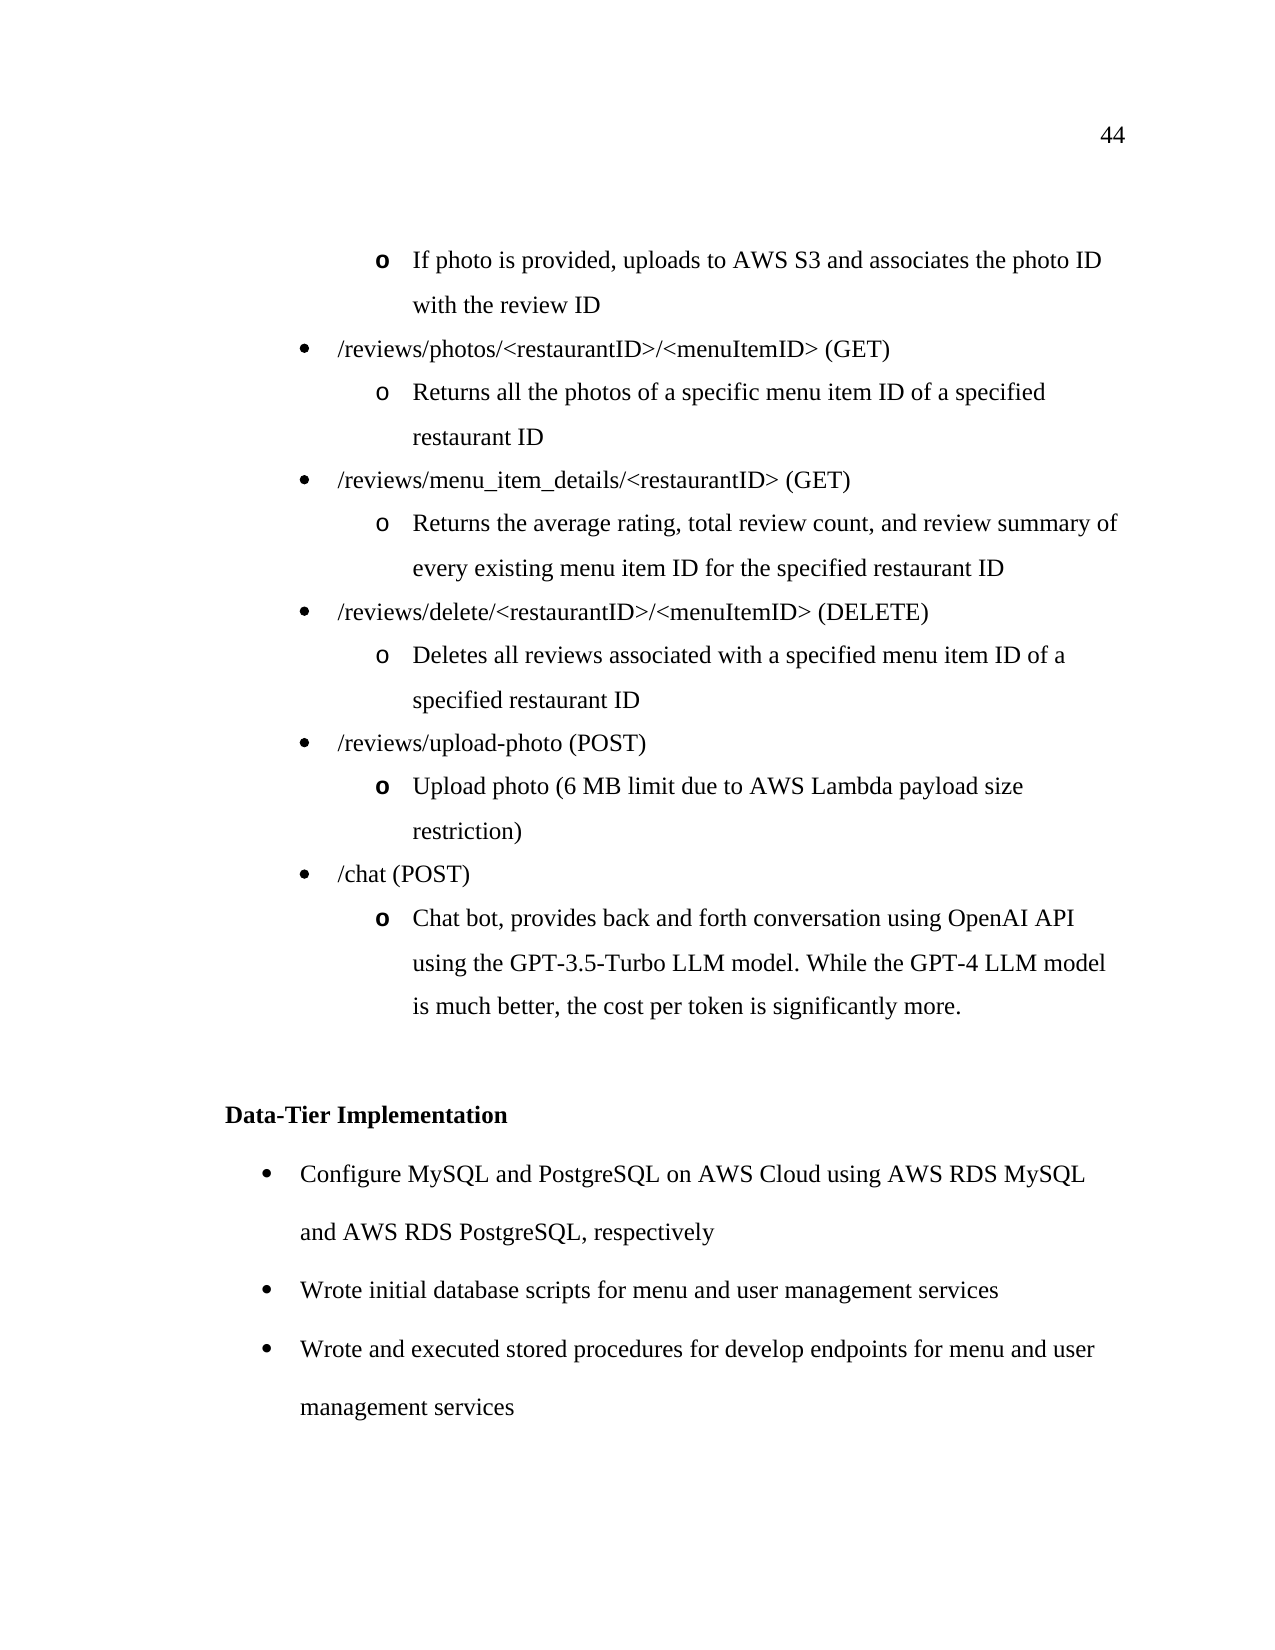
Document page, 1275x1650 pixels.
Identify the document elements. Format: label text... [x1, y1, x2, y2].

list /reviews/menu_item_details/<restaurantID> (GET) [300, 465, 1125, 494]
list Upload photo (6 MB limit due to AWS Lambda payload size restriction) [375, 771, 1125, 845]
list /reviews/photos/<restaurantID>/<menuItemID> (GET) [300, 334, 1125, 362]
list Returns all the photos of a specific menu item ID of a specified restaurant ID [375, 377, 1125, 451]
list /reviews/upload-photo (POST) [300, 728, 1125, 757]
list /reviews/delete/<restaurantID>/<menuItemID> (DELETE) [300, 597, 1125, 625]
list Returns the average rating, total review count, and review summary of every existing menu item ID for the specified restaurant ID [375, 508, 1125, 582]
list /chat (POST) [300, 859, 1125, 888]
list Deletes all reviews associated with a specified menu item ID of a specified restaurant ID [375, 640, 1125, 714]
list Chat bot, provides back and forth conversation using OpenAI API using the GPT-3.5-Turbo LLM model. While the GPT-4 LLM model is much better, the cost per token is significantly more. [375, 903, 1125, 1020]
list Configure MySQL and PostgreSQL on AWS Cloud using AWS RDS MySQL and AWS RDS PostgreSQL, respectively [262, 1136, 1125, 1252]
list Wrote initial database scripts for menu and user management services [262, 1252, 1125, 1311]
list Wrote and executed stored procedures for develop endpoints for menu and user management services [262, 1311, 1125, 1427]
subtitle Data-Tier Implementation [225, 1077, 1125, 1136]
list If photo is provided, uploads to AWS S3 and associates the photo ID with the review ID [375, 245, 1125, 319]
